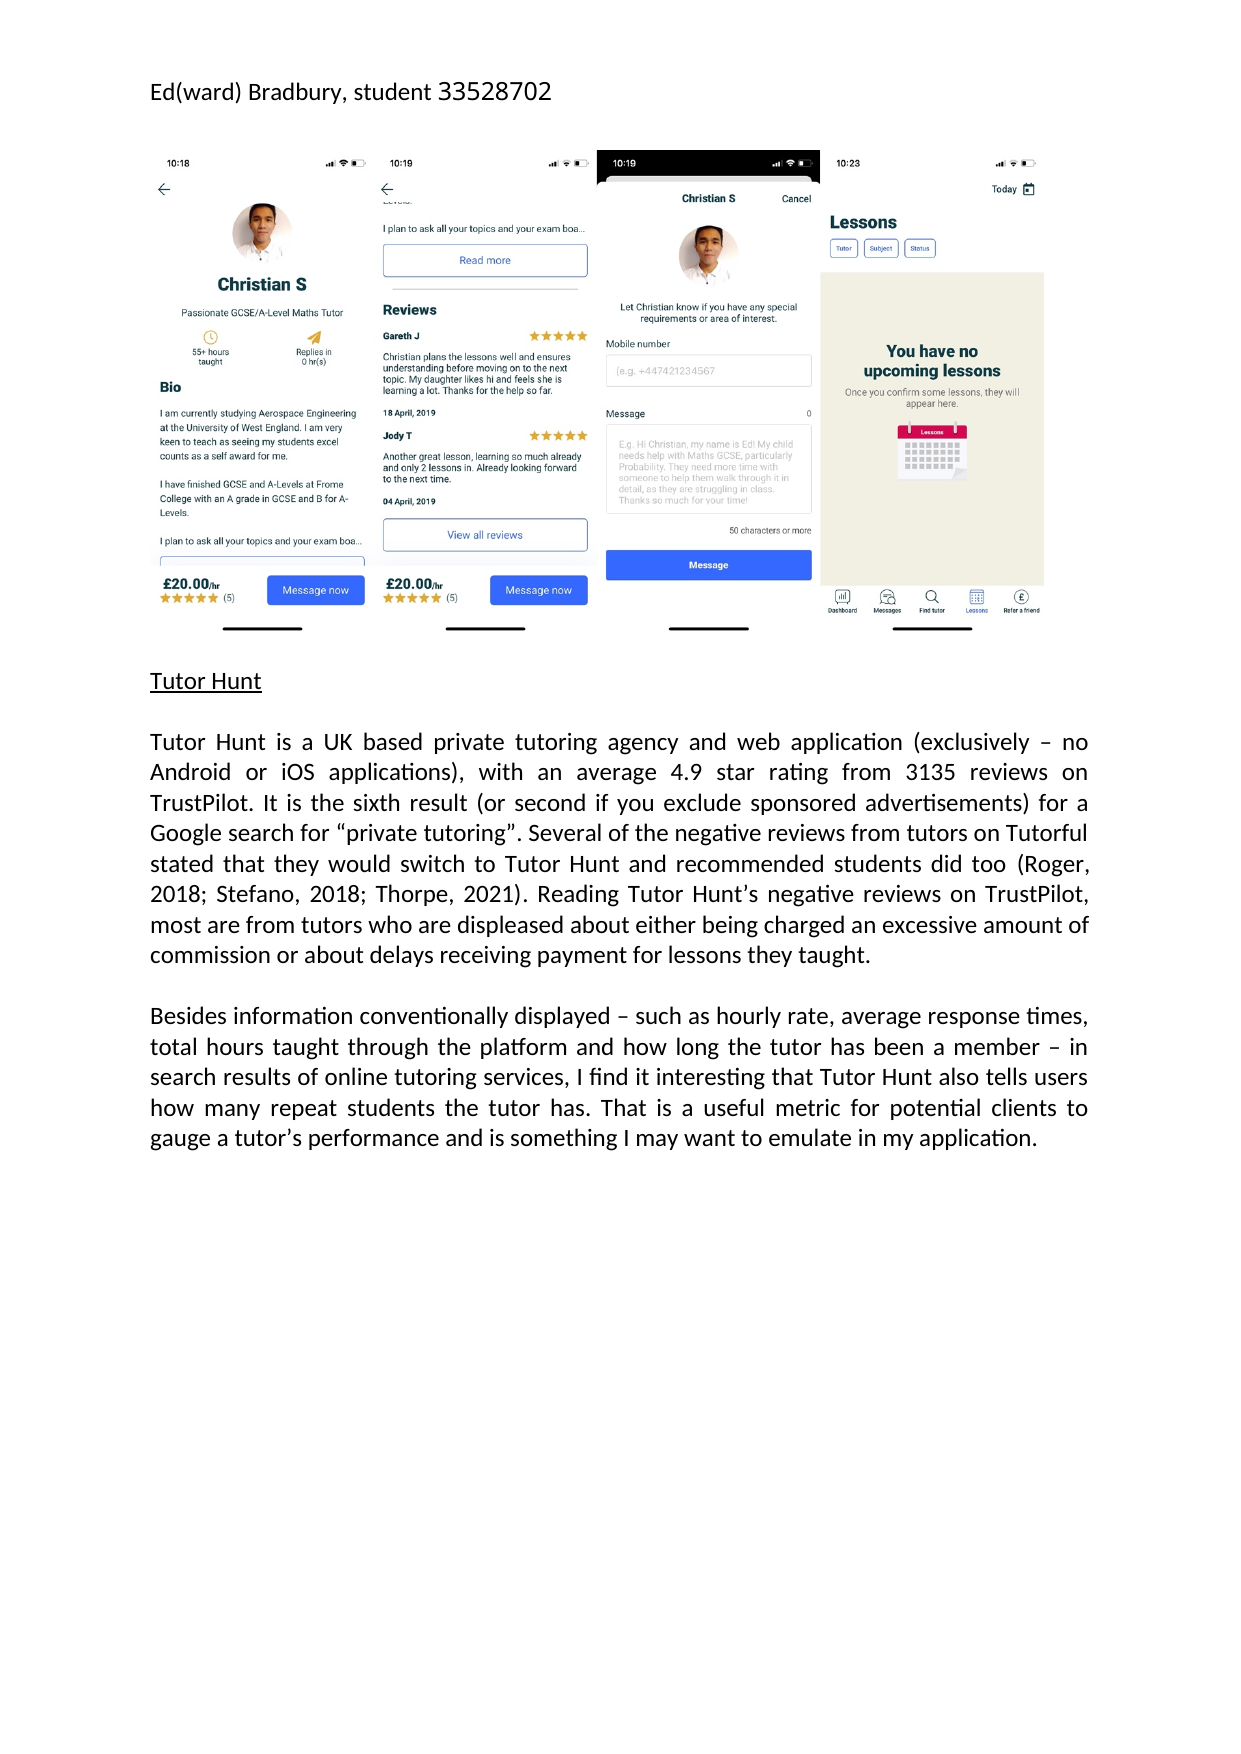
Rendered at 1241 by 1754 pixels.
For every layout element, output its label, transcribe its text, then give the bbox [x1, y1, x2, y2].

text Tutor Hunt is a UK based private tutoring agency and web application (exclusively – no Android or iOS applications), with an average 4.9 star rating from 3135 reviews on TrustPilot. It is the sixth result (or second if you exclude sponsored advertisements) for a Google search for “private tutoring”. Several of the negative reviews from tutors on Tutorful stated that they would switch to Tutor Hunt and recommended students did too (Roger, 2018; Stefano, 2018; Thorpe, 2021). Reading Tutor Hunt’s negative reviews on TrustPilot, most are from tutors who are displeased about either being charged an excessive amount of commission or about delays receiving payment for lessons they taught. [150, 726, 1090, 970]
text Tutor Hunt [150, 665, 1090, 695]
text Besides information conventionally displayed – such as hourly rate, average response times, total hours taught through the platform and how long the tutor has been a member – in search results of online tutoring services, I find it interesting that Tutor Hunt also tells users how many repeat students the tutor has. That is a useful metric for potential clients to gauge a tutor’s performance and is something I may want to emulate in my application. [150, 1001, 1090, 1153]
picture [150, 150, 1044, 635]
